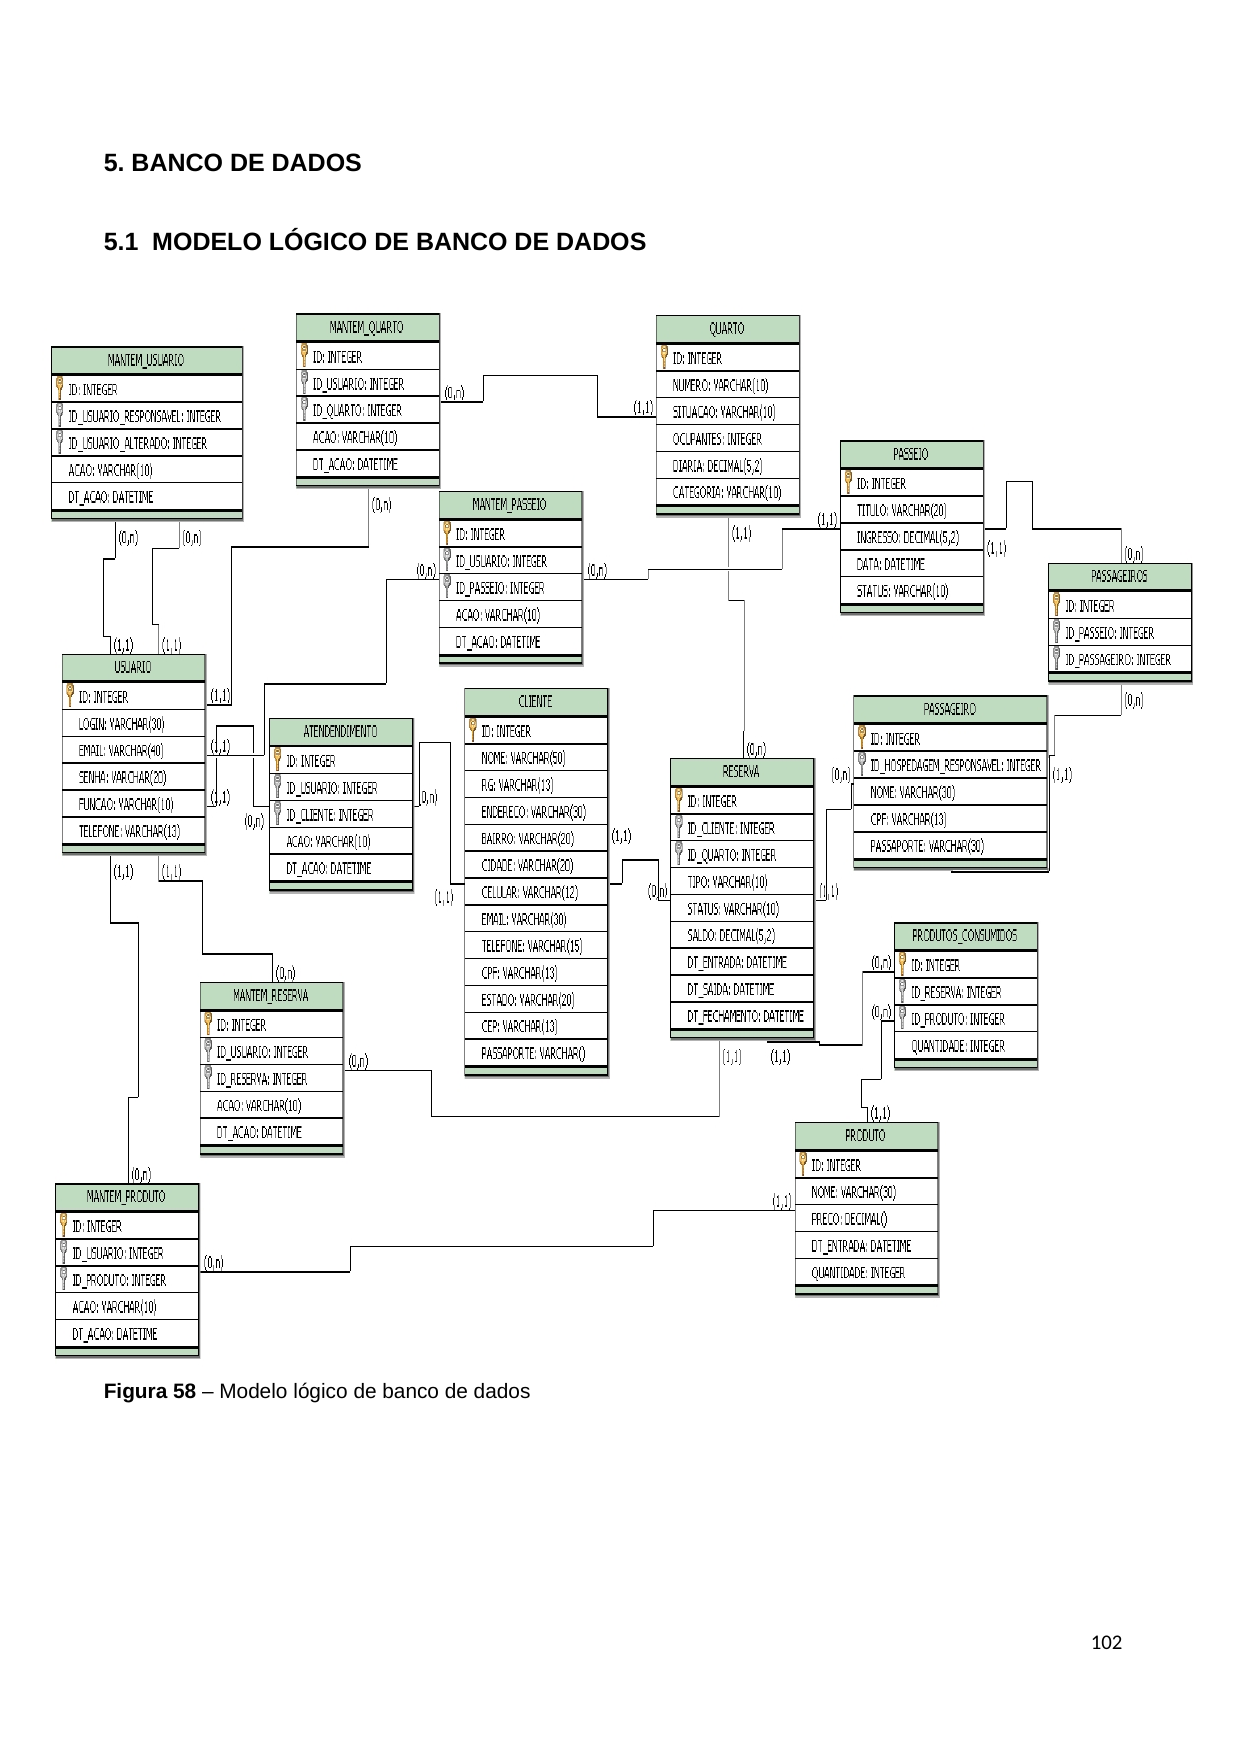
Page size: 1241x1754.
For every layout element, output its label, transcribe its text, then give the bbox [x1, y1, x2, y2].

text 5.1 MODELO LÓGICO DE BANCO DE DADOS [103, 227, 1122, 255]
picture [29, 305, 1197, 1367]
text 5. BANCO DE DADOS [103, 148, 1122, 176]
text Figura 58 – Modelo lógico de banco de dados [103, 1379, 1122, 1403]
